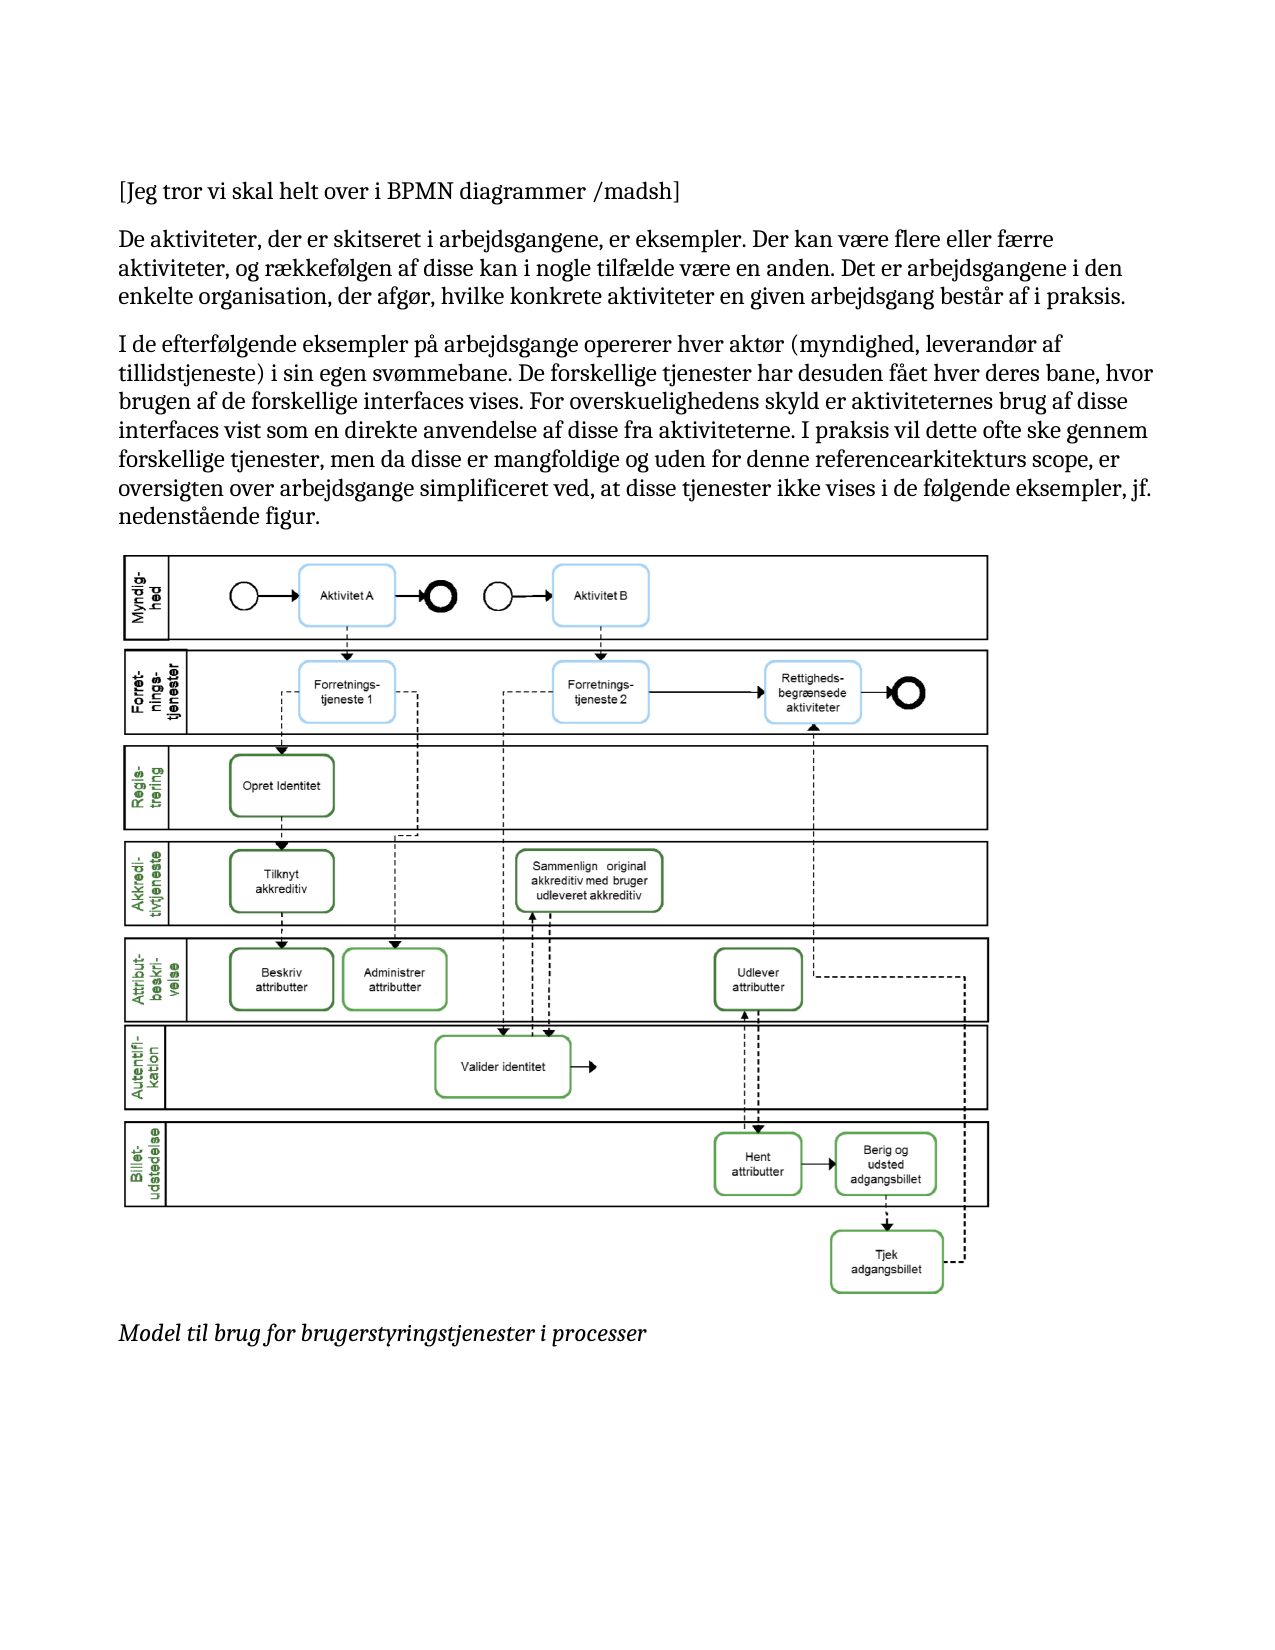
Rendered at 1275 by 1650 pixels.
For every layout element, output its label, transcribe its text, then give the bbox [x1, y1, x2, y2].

text Model til brug for brugerstyringstjenester i processer [118, 1318, 1157, 1347]
picture [118, 549, 994, 1298]
text I de efterfølgende eksempler på arbejdsgange opererer hver aktør (myndighed, leverandør af tillidstjeneste) i sin egen svømmebane. De forskellige tjenester har desuden fået hver deres bane, hvor brugen af de forskellige interfaces vises. For overskuelighedens skyld er aktiviteternes brug af disse interfaces vist som en direkte anvendelse af disse fra aktiviteterne. I praksis vil dette ofte ske gennem forskellige tjenester, men da disse er mangfoldige og uden for denne referencearkitekturs scope, er oversigten over arbejdsgange simplificeret ved, at disse tjenester ikke vises i de følgende eksempler, jf. nedenstående figur. [118, 330, 1157, 531]
text De aktiviteter, der er skitseret i arbejdsgangene, er eksempler. Der kan være flere eller færre aktiviteter, og rækkefølgen af disse kan i nogle tilfælde være en anden. Det er arbejdsgangene i den enkelte organisation, der afgør, hvilke konkrete aktiviteter en given arbejdsgang består af i praksis. [118, 225, 1157, 311]
text [Jeg tror vi skal helt over i BPMN diagrammer /madsh] [118, 177, 1157, 206]
